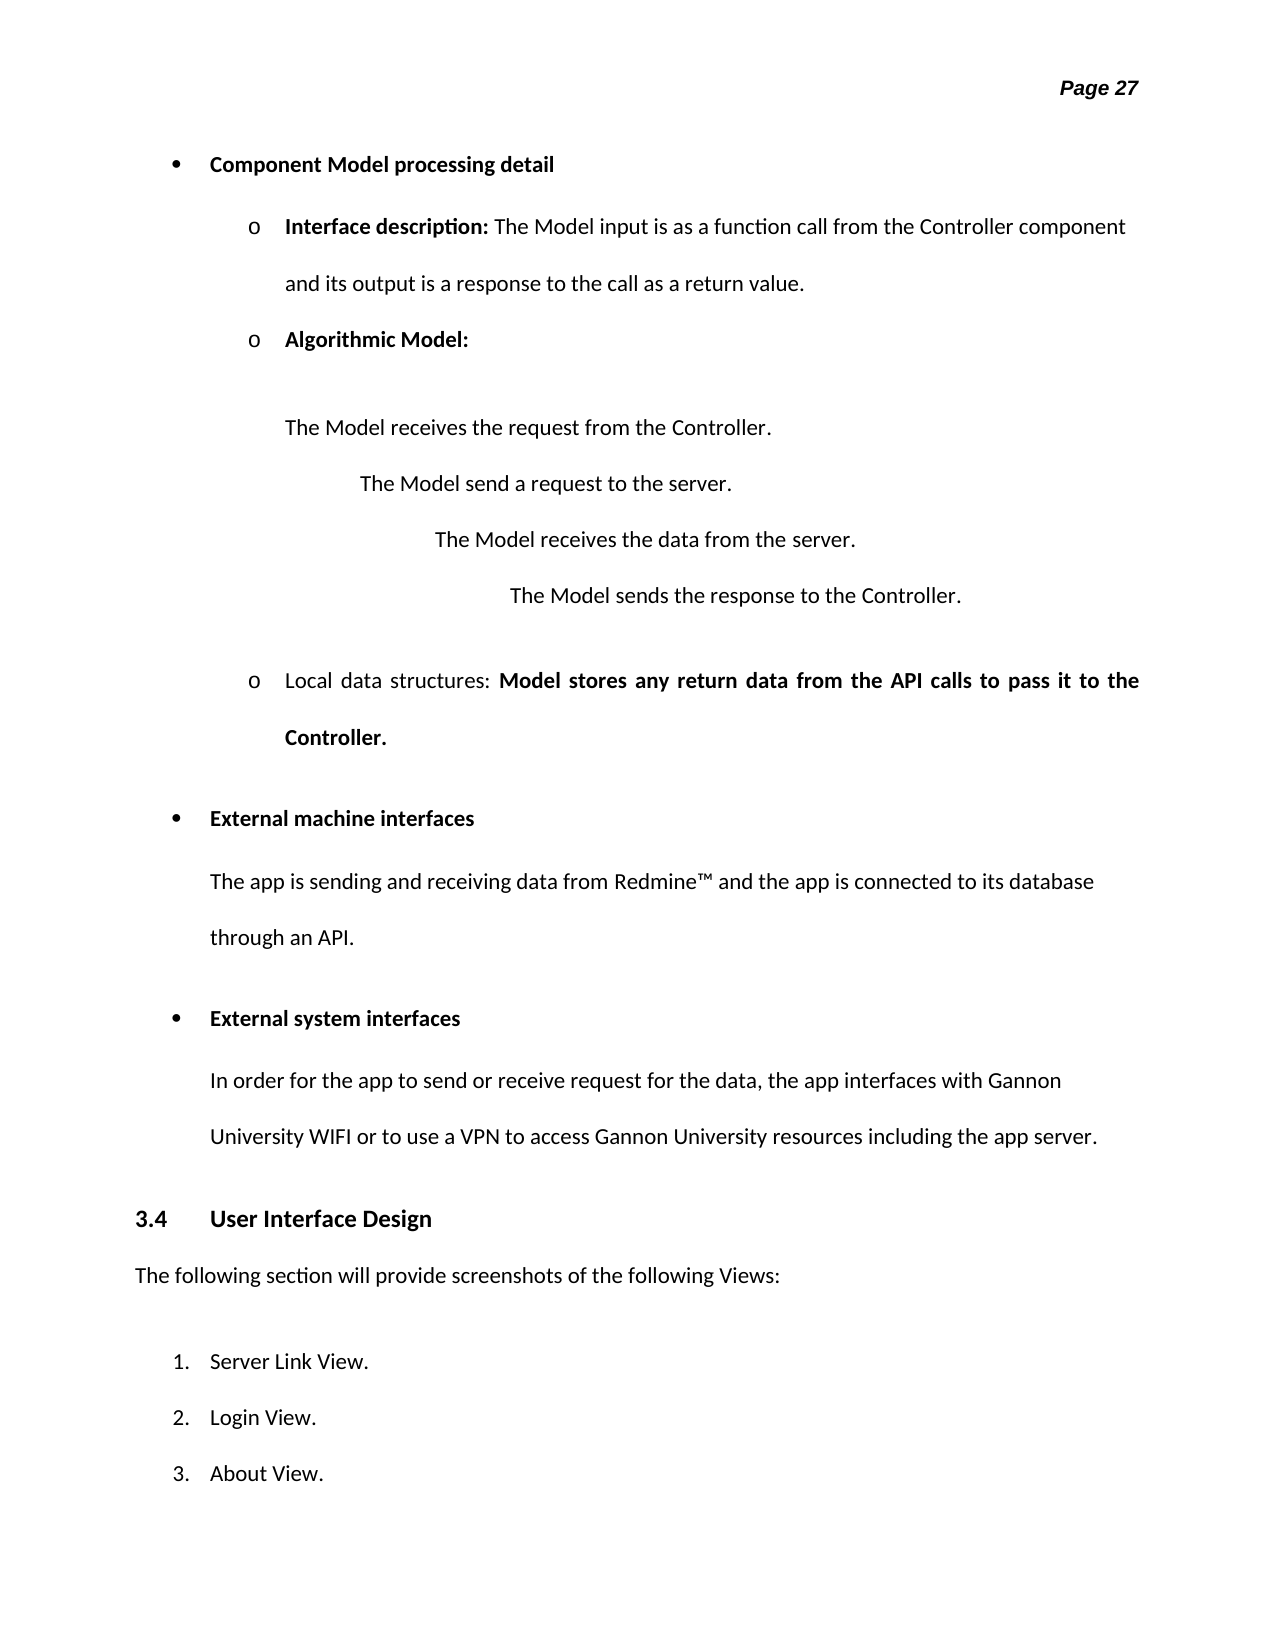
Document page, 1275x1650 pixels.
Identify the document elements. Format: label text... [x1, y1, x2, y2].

text The Model receives the data from the server. [210, 525, 1140, 553]
list Algorithmic Model: [247, 326, 1140, 355]
subtitle External machine interfaces [172, 804, 1140, 833]
text The Model send a request to the server. [210, 469, 1140, 497]
list Login View. [172, 1403, 1140, 1431]
text The Model receives the request from the Controller. [210, 413, 1140, 441]
text The app is sending and receiving data from Redmine™ and the app is connected to its database through an API. [210, 867, 1140, 951]
subtitle Component Model processing detail [172, 150, 1140, 178]
subtitle Local data structures: Model stores any return data from the API calls to pass it to the Controller. [247, 666, 1140, 752]
text The following section will provide screenshots of the following Views: [135, 1262, 1140, 1290]
list About View. [172, 1459, 1140, 1487]
subtitle External system interfaces [172, 1004, 1140, 1032]
text In order for the app to send or receive request for the data, the app interfaces with Gannon University WIFI or to use a VPN to access Gannon University resources including the app server. [210, 1066, 1140, 1150]
list Server Link View. [172, 1347, 1140, 1375]
text The Model sends the response to the Controller. [435, 581, 1140, 609]
subtitle User Interface Design [135, 1207, 1140, 1232]
list Interface description: The Model input is as a function call from the Controller component and its output is a response to the call as a return value. [247, 212, 1140, 297]
